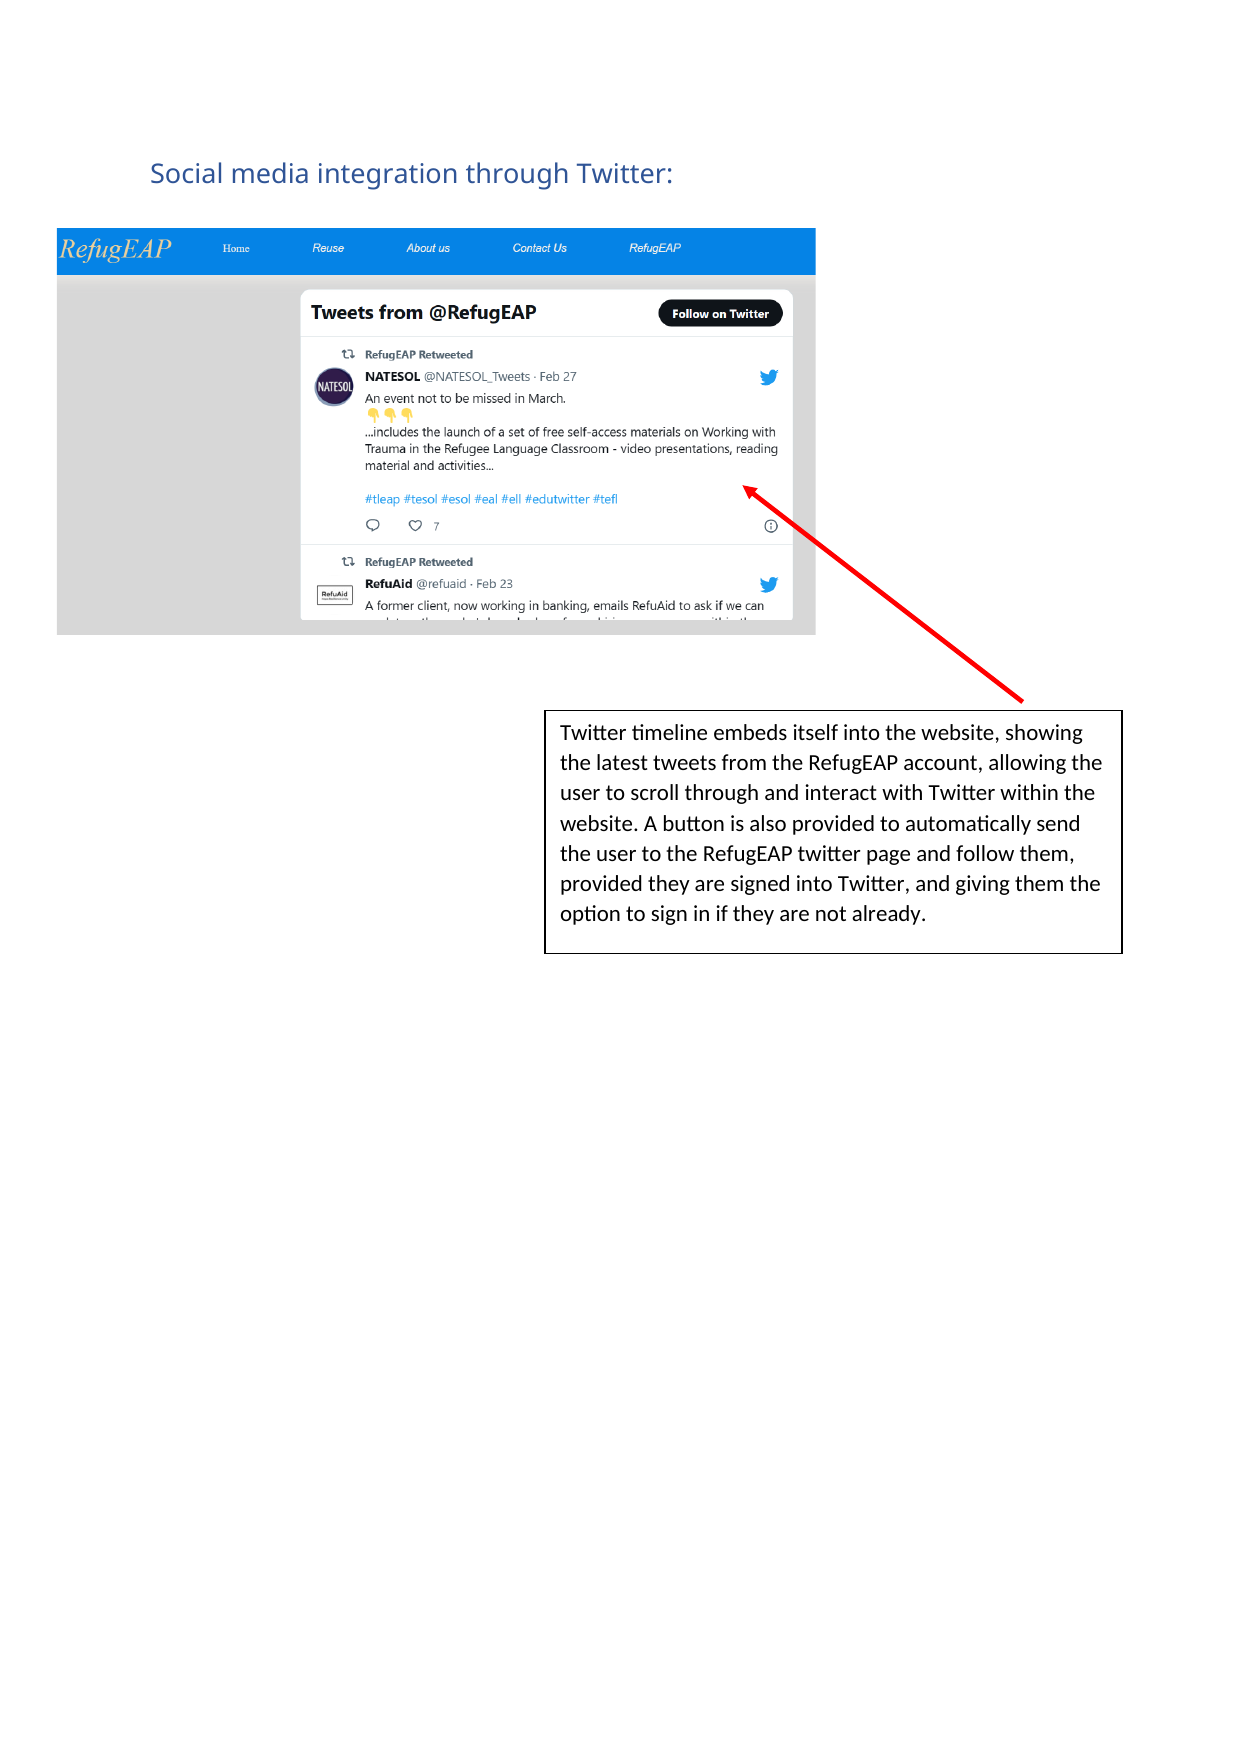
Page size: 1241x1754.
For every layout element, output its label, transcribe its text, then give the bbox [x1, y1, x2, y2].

picture [56, 228, 816, 635]
subtitle Social media integration through Twitter: [150, 154, 1090, 191]
